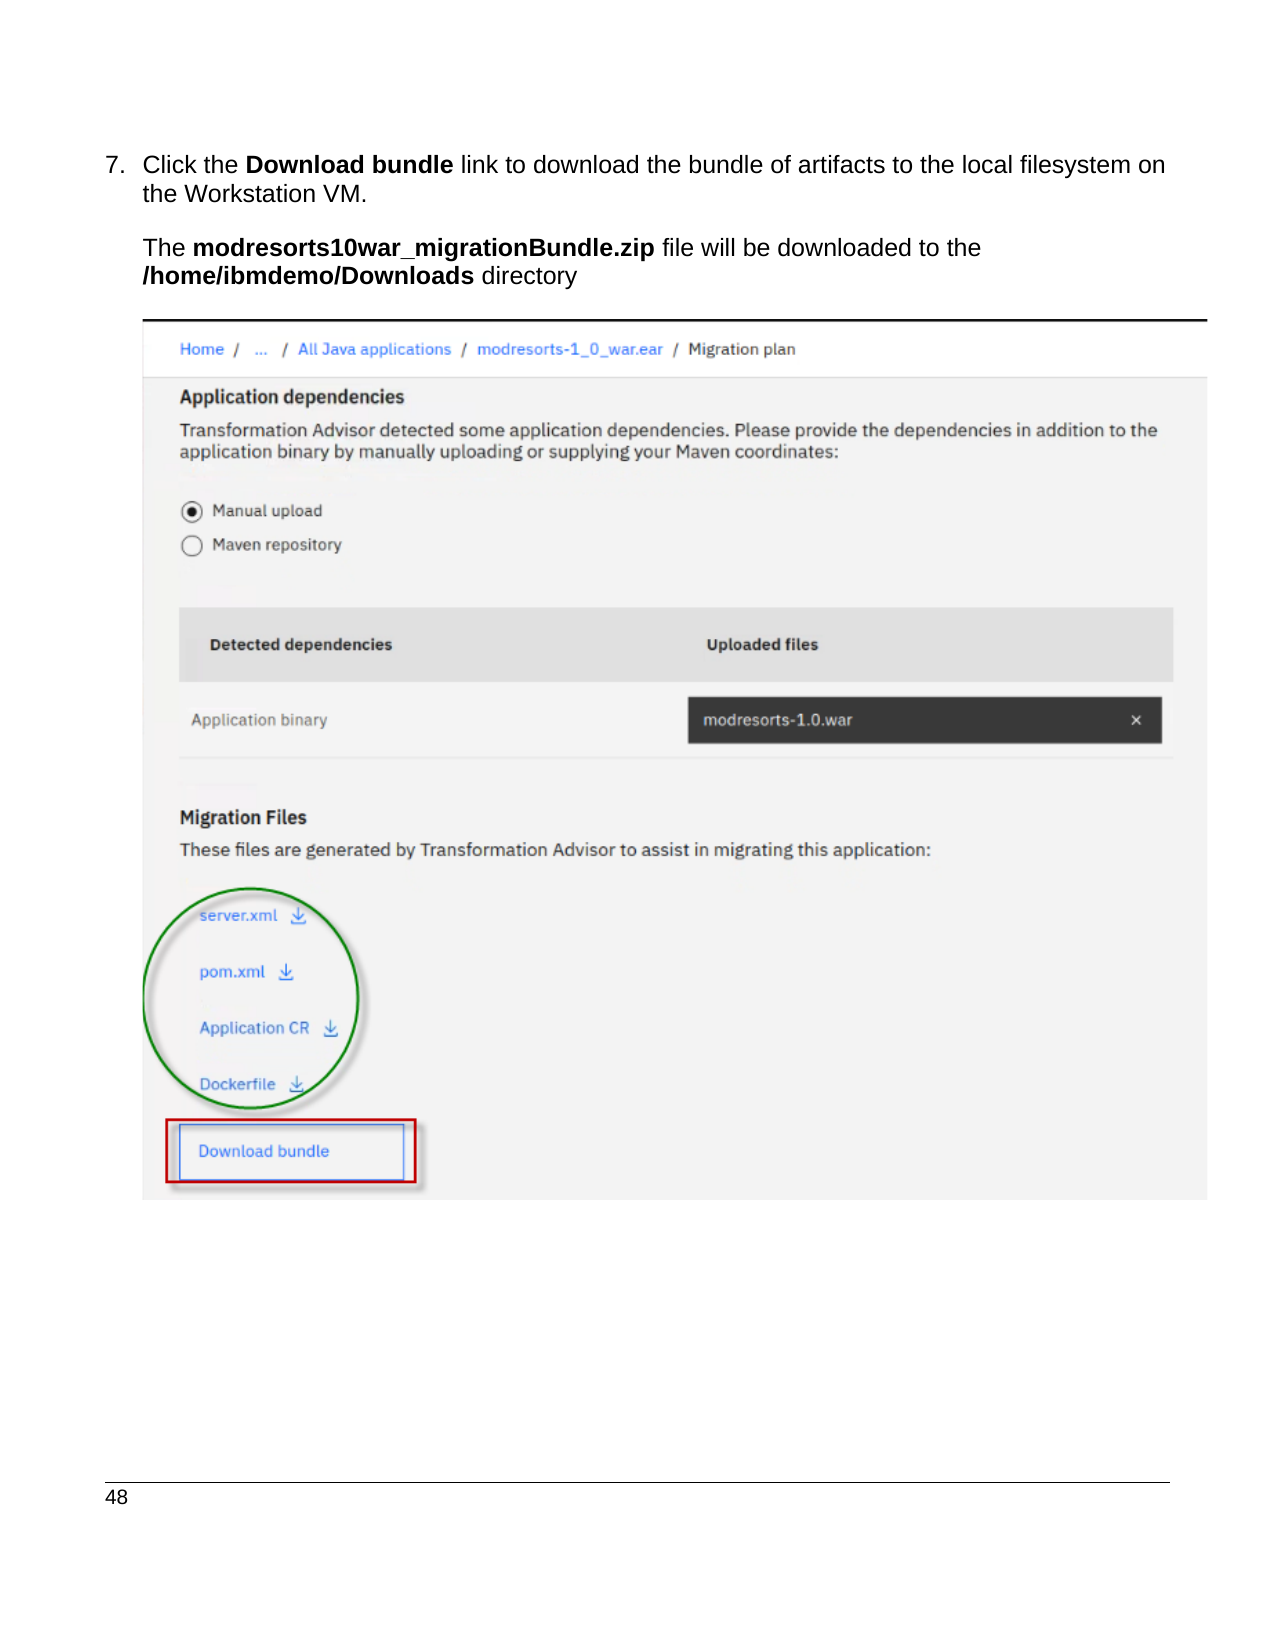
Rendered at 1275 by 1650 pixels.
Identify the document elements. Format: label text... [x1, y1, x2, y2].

list Click the Download bundle link to download the bundle of artifacts to the local filesystem on the Workstation VM. [105, 150, 1170, 207]
text The modresorts10war_migrationBundle.zip file will be downloaded to the /home/ibmdemo/Downloads directory [142, 232, 1170, 290]
picture [142, 319, 1208, 1200]
